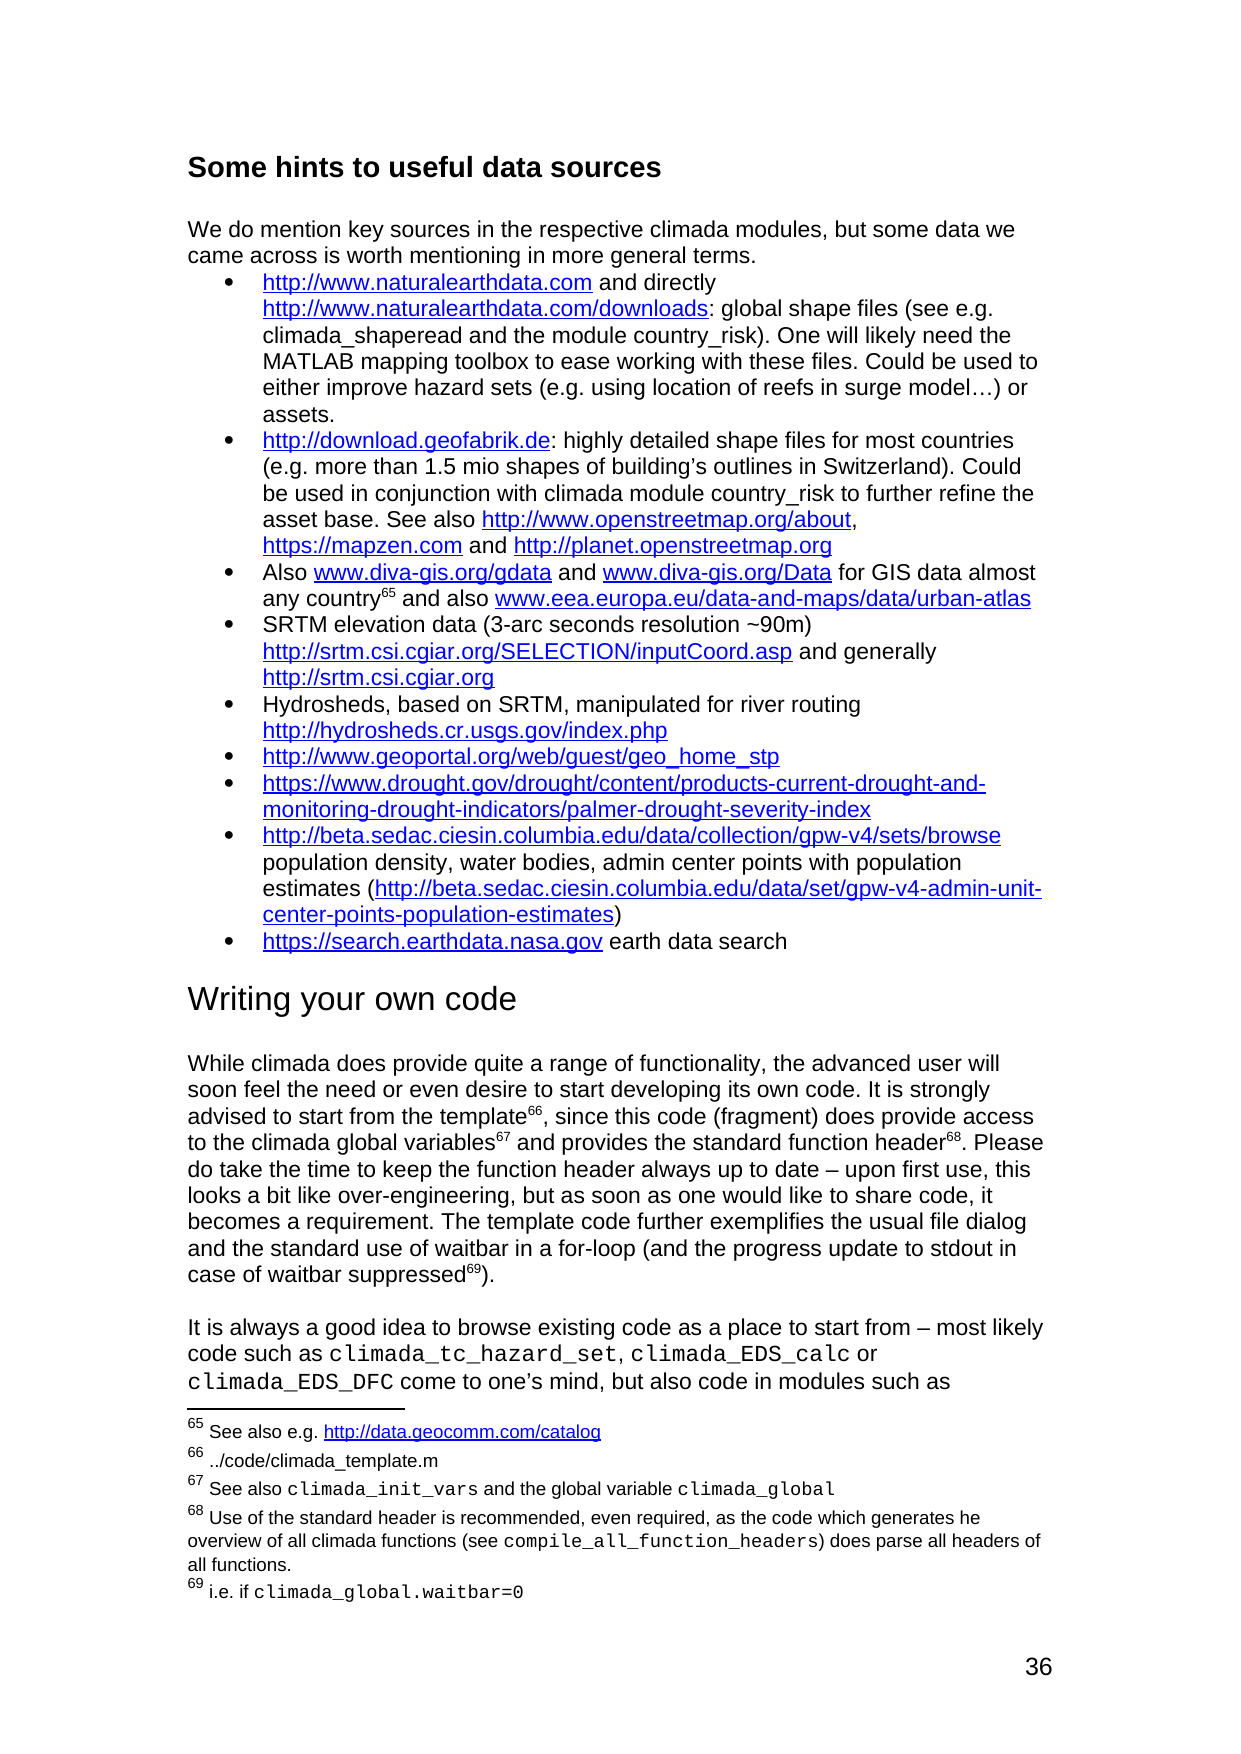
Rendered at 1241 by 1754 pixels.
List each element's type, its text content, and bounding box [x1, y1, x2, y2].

list https://www.drought.gov/drought/content/products-current-drought-and-monitoring-drought-indicators/palmer-drought-severity-index [225, 769, 1053, 822]
list http://download.geofabrik.de: highly detailed shape files for most countries (e.g. more than 1.5 mio shapes of building’s outlines in Switzerland). Could be used in conjunction with climada module country_risk to further refine the asset base. See also http://www.openstreetmap.org/about, https://mapzen.com and http://planet.openstreetmap.org [225, 427, 1053, 559]
text We do mention key sources in the respective climada modules, but some data we came across is worth mentioning in more general terms. [187, 216, 1053, 269]
subtitle Some hints to useful data sources [187, 150, 1053, 183]
list http://www.geoportal.org/web/guest/geo_home_stp [225, 743, 1053, 769]
subtitle Writing your own code [187, 979, 1053, 1017]
list http://beta.sedac.ciesin.columbia.edu/data/collection/gpw-v4/sets/browse population density, water bodies, admin center points with population estimates (http://beta.sedac.ciesin.columbia.edu/data/set/gpw-v4-admin-unit-center-points-population-estimates) [225, 822, 1053, 928]
list Hydrosheds, based on SRTM, manipulated for river routing http://hydrosheds.cr.usgs.gov/index.php [225, 691, 1053, 743]
list Also www.diva-gis.org/gdata and www.diva-gis.org/Data for GIS data almost any country and also www.eea.europa.eu/data-and-maps/data/urban-atlas [225, 559, 1053, 611]
text While climada does provide quite a range of functionality, the advanced user will soon feel the need or even desire to start developing its own code. It is strongly advised to start from the template, since this code (fragment) does provide access to the climada global variables and provides the standard function header. Please do take the time to keep the function header always up to date – upon first use, this looks a bit like over-engineering, but as soon as one would like to share code, it becomes a requirement. The template code further exemplifies the usual file dialog and the standard use of waitbar in a for-loop (and the progress update to stdout in case of waitbar suppressed). [187, 1050, 1053, 1287]
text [187, 1314, 1053, 1397]
list SRTM elevation data (3-arc seconds resolution ~90m) http://srtm.csi.cgiar.org/SELECTION/inputCoord.asp and generally http://srtm.csi.cgiar.org [225, 611, 1053, 691]
list https://search.earthdata.nasa.gov earth data search [225, 928, 1053, 954]
list http://www.naturalearthdata.com and directly http://www.naturalearthdata.com/downloads: global shape files (see e.g. climada_shaperead and the module country_risk). One will likely need the MATLAB mapping toolbox to ease working with these files. Could be used to either improve hazard sets (e.g. using location of reefs in surge model…) or assets. [225, 269, 1053, 427]
